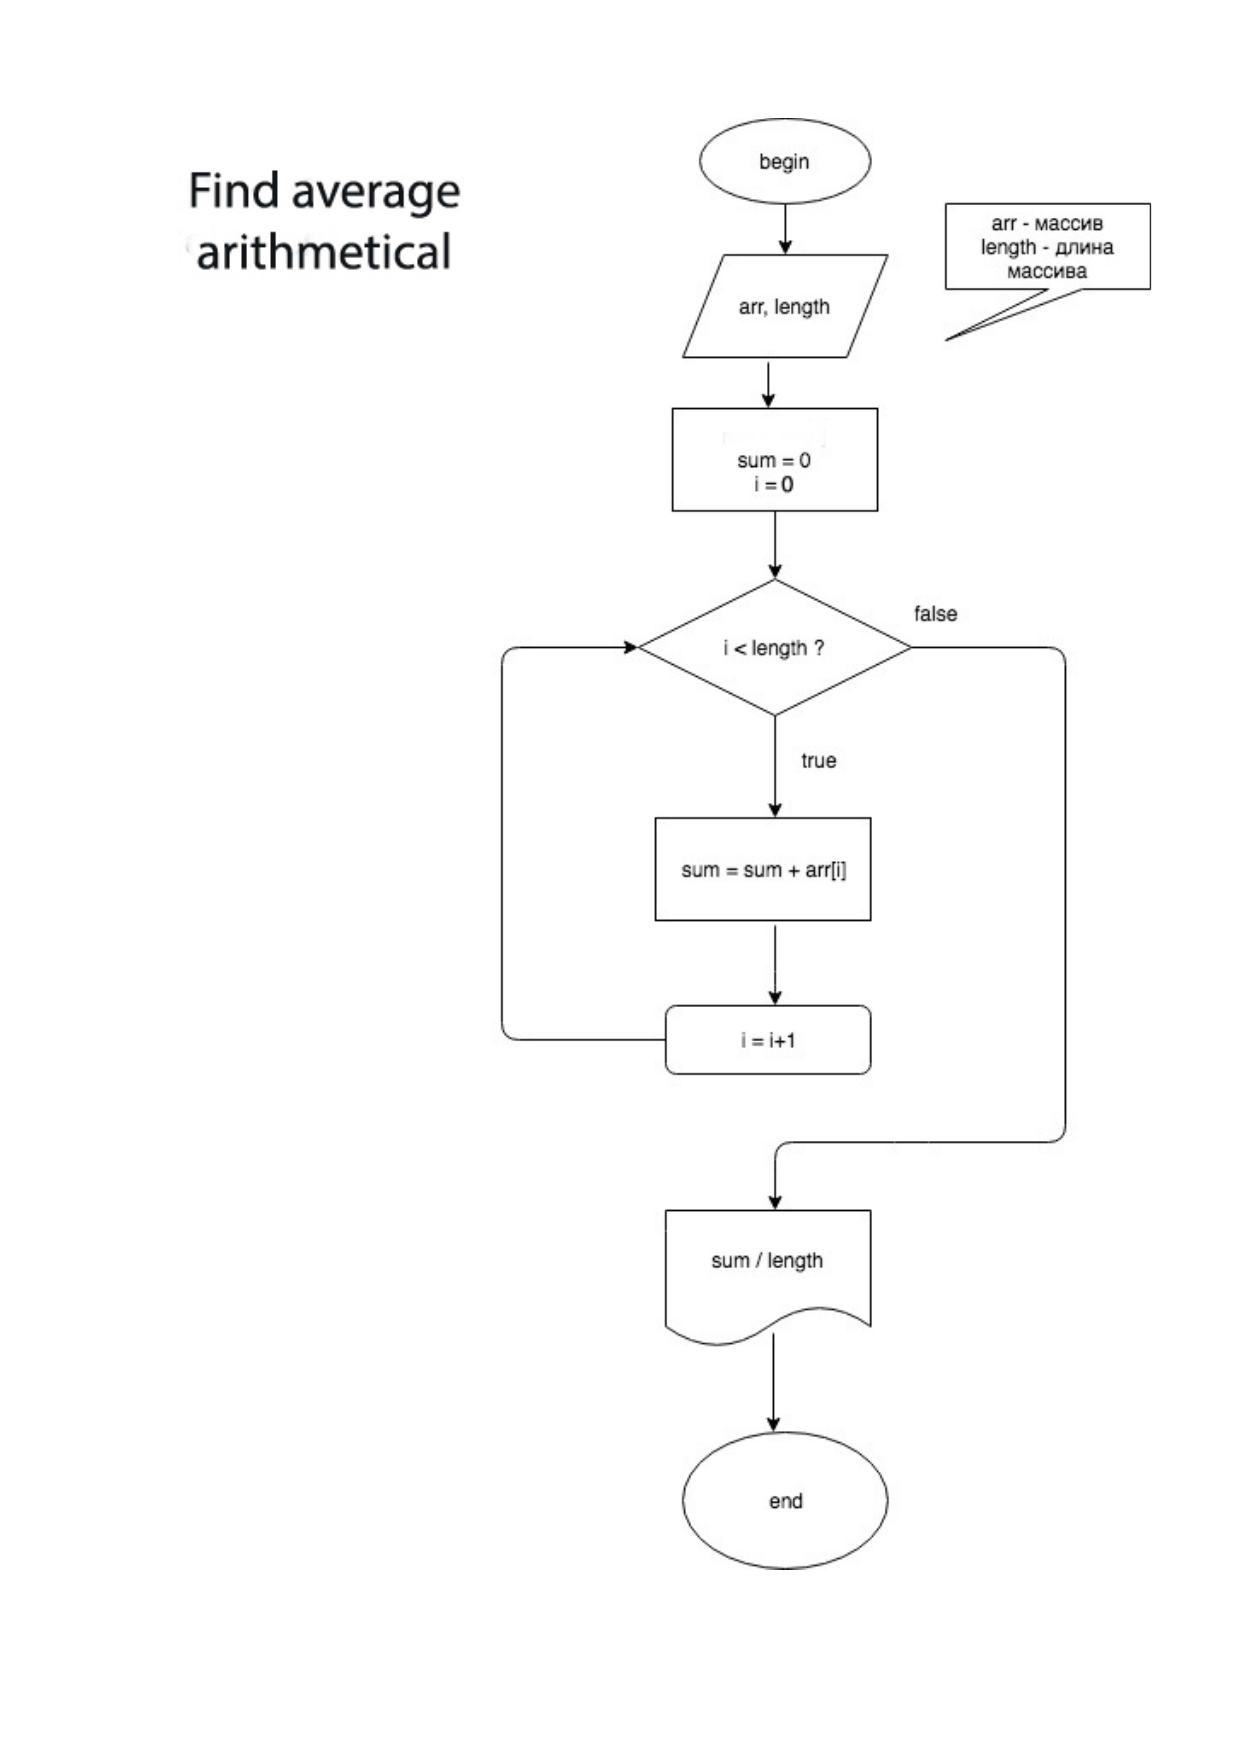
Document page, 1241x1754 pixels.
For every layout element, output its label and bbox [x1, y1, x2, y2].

picture [177, 118, 1152, 1570]
